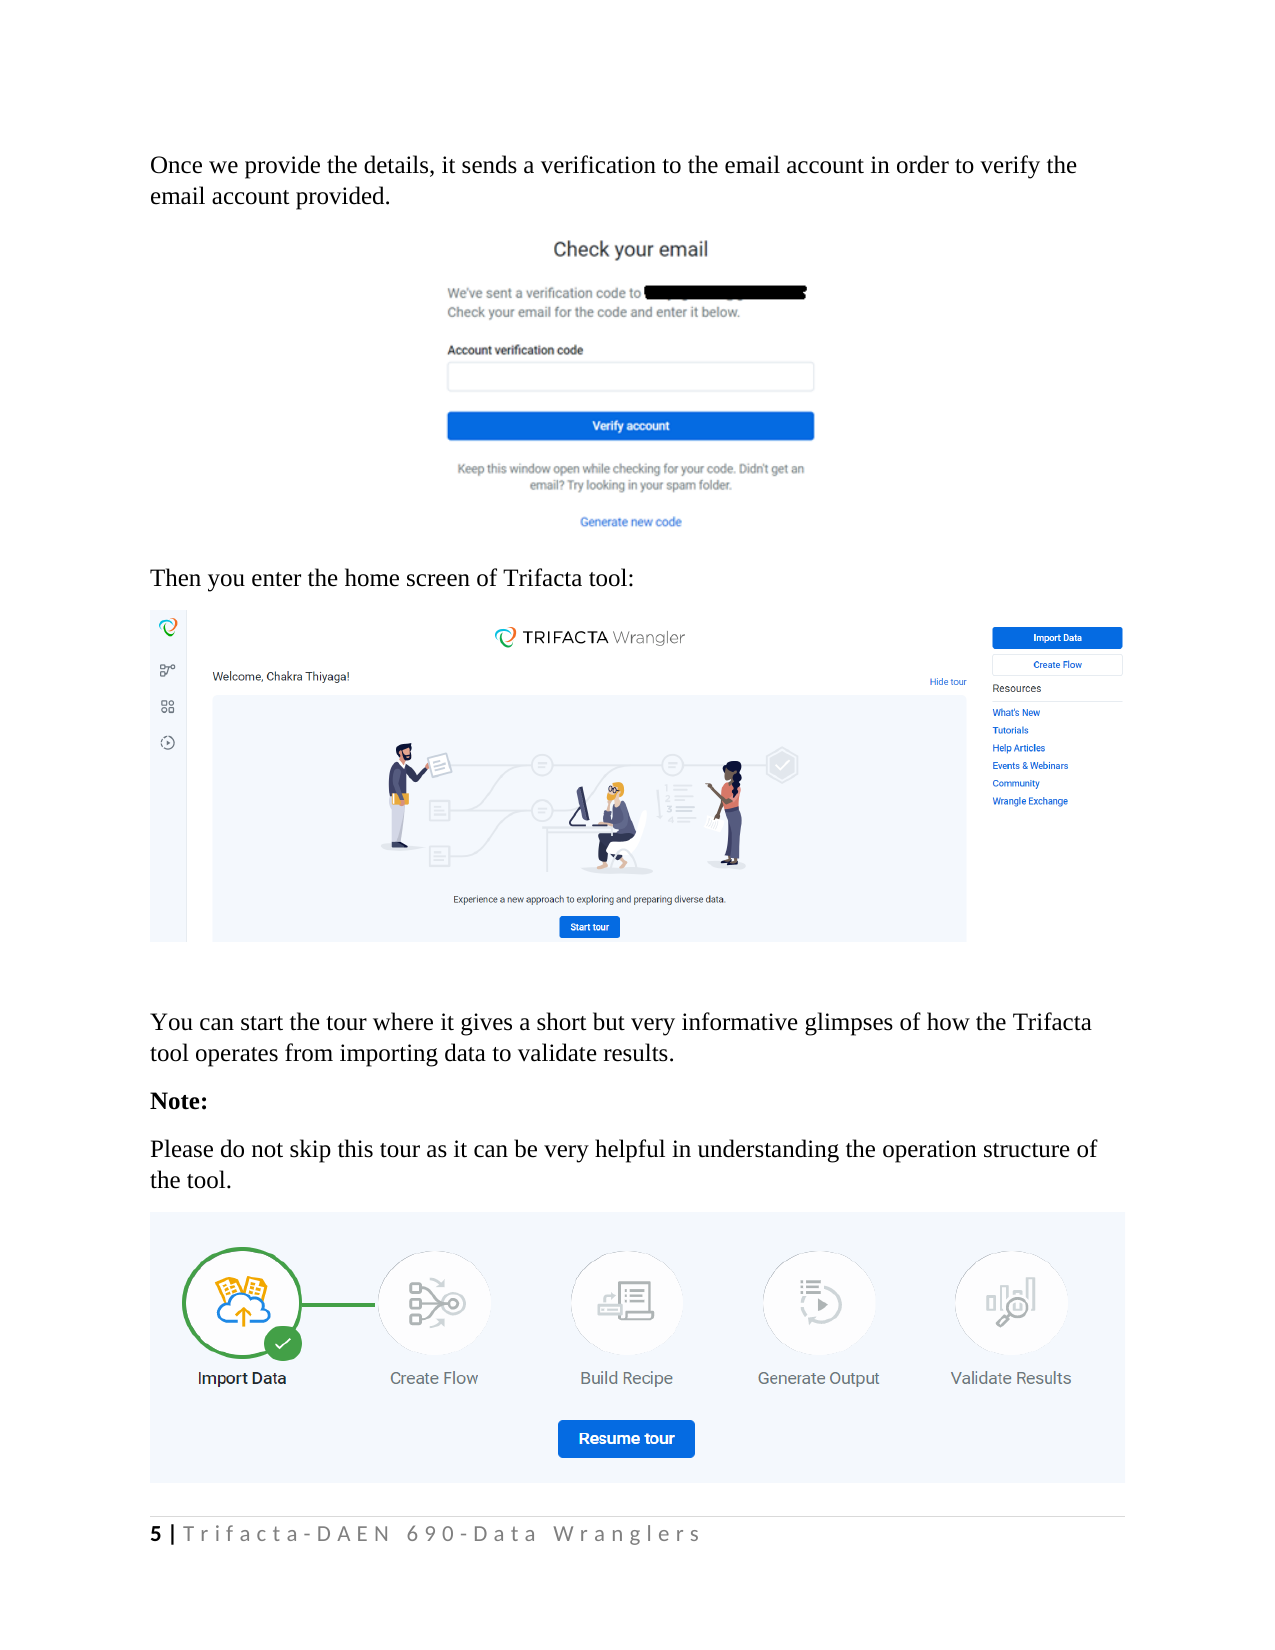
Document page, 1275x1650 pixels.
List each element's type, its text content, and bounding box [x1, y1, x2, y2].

text Then you enter the home screen of Trifacta tool: [150, 563, 1125, 591]
text You can start the tour where it gives a short but very informative glimpses of how the Trifacta tool operates from importing data to validate results. [150, 1007, 1125, 1067]
text Once we provide the details, it sends a verification to the email account in order to verify the email account provided. [150, 150, 1125, 210]
picture [428, 228, 847, 544]
picture [150, 1212, 1125, 1483]
text Note: [150, 1086, 1125, 1115]
text Please do not skip this tour as it can be very helpful in understanding the operation structure of the tool. [150, 1134, 1125, 1194]
picture [150, 610, 1125, 942]
